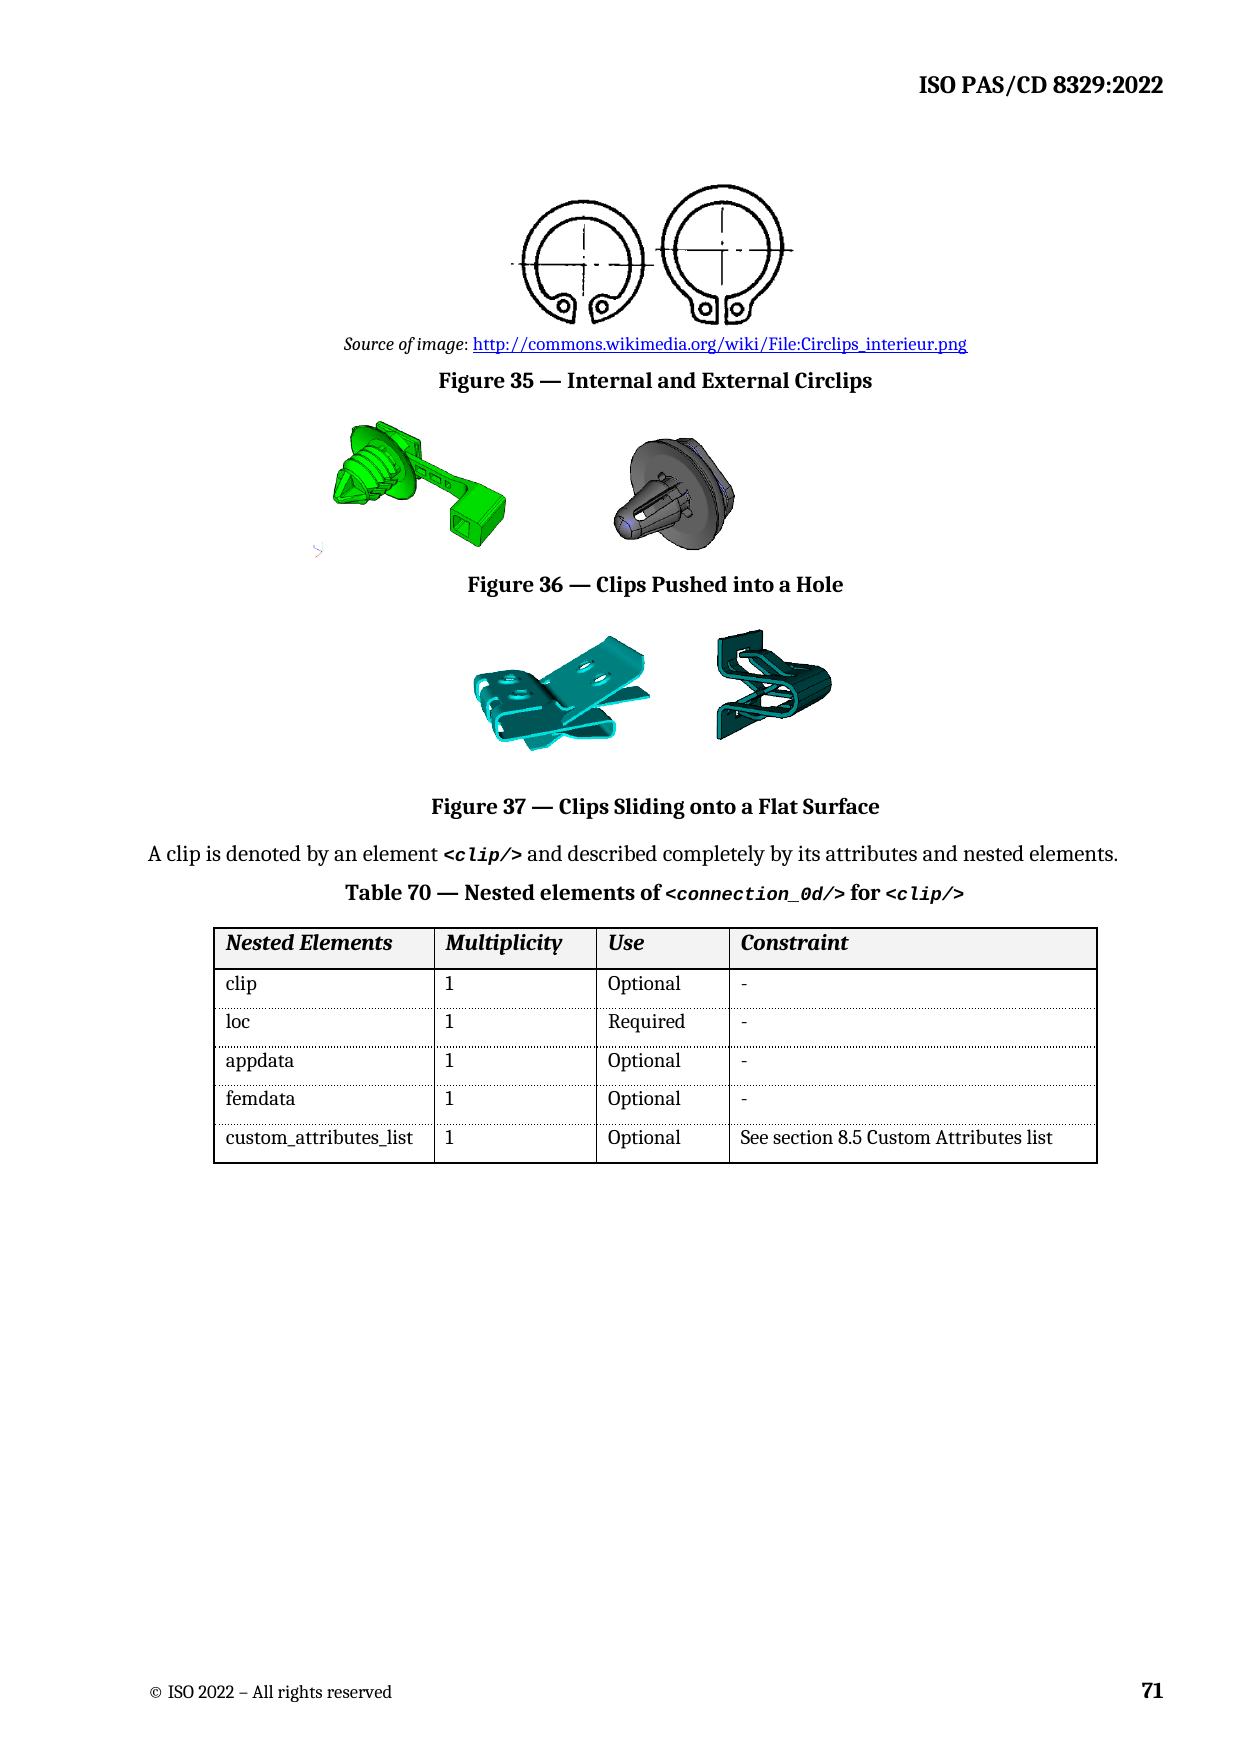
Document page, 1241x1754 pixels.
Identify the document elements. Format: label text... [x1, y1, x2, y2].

text A clip is denoted by an element <clip/> and described completely by its attributes and nested elements. [148, 841, 1163, 868]
picture [687, 618, 849, 756]
text Figure 36 — Clips Pushed into a Hole [148, 571, 1163, 598]
picture [312, 415, 510, 559]
list Source of image: http://commons.wikimedia.org/wiki/File:Circlips_interieur.png [148, 330, 1163, 355]
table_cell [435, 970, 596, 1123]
picture [462, 629, 657, 756]
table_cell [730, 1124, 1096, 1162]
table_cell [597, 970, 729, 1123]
text Figure 35 — Internal and External Circlips [148, 368, 1163, 394]
picture [602, 430, 740, 559]
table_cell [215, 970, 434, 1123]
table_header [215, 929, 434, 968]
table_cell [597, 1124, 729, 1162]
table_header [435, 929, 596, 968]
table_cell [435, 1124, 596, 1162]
text Figure 37 — Clips Sliding onto a Flat Surface [148, 794, 1163, 820]
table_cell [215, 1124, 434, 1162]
picture [505, 173, 807, 331]
text Table 70 — Nested elements of <connection_0d/> for <clip/> [148, 880, 1163, 906]
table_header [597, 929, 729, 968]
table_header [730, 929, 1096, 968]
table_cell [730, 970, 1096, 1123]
